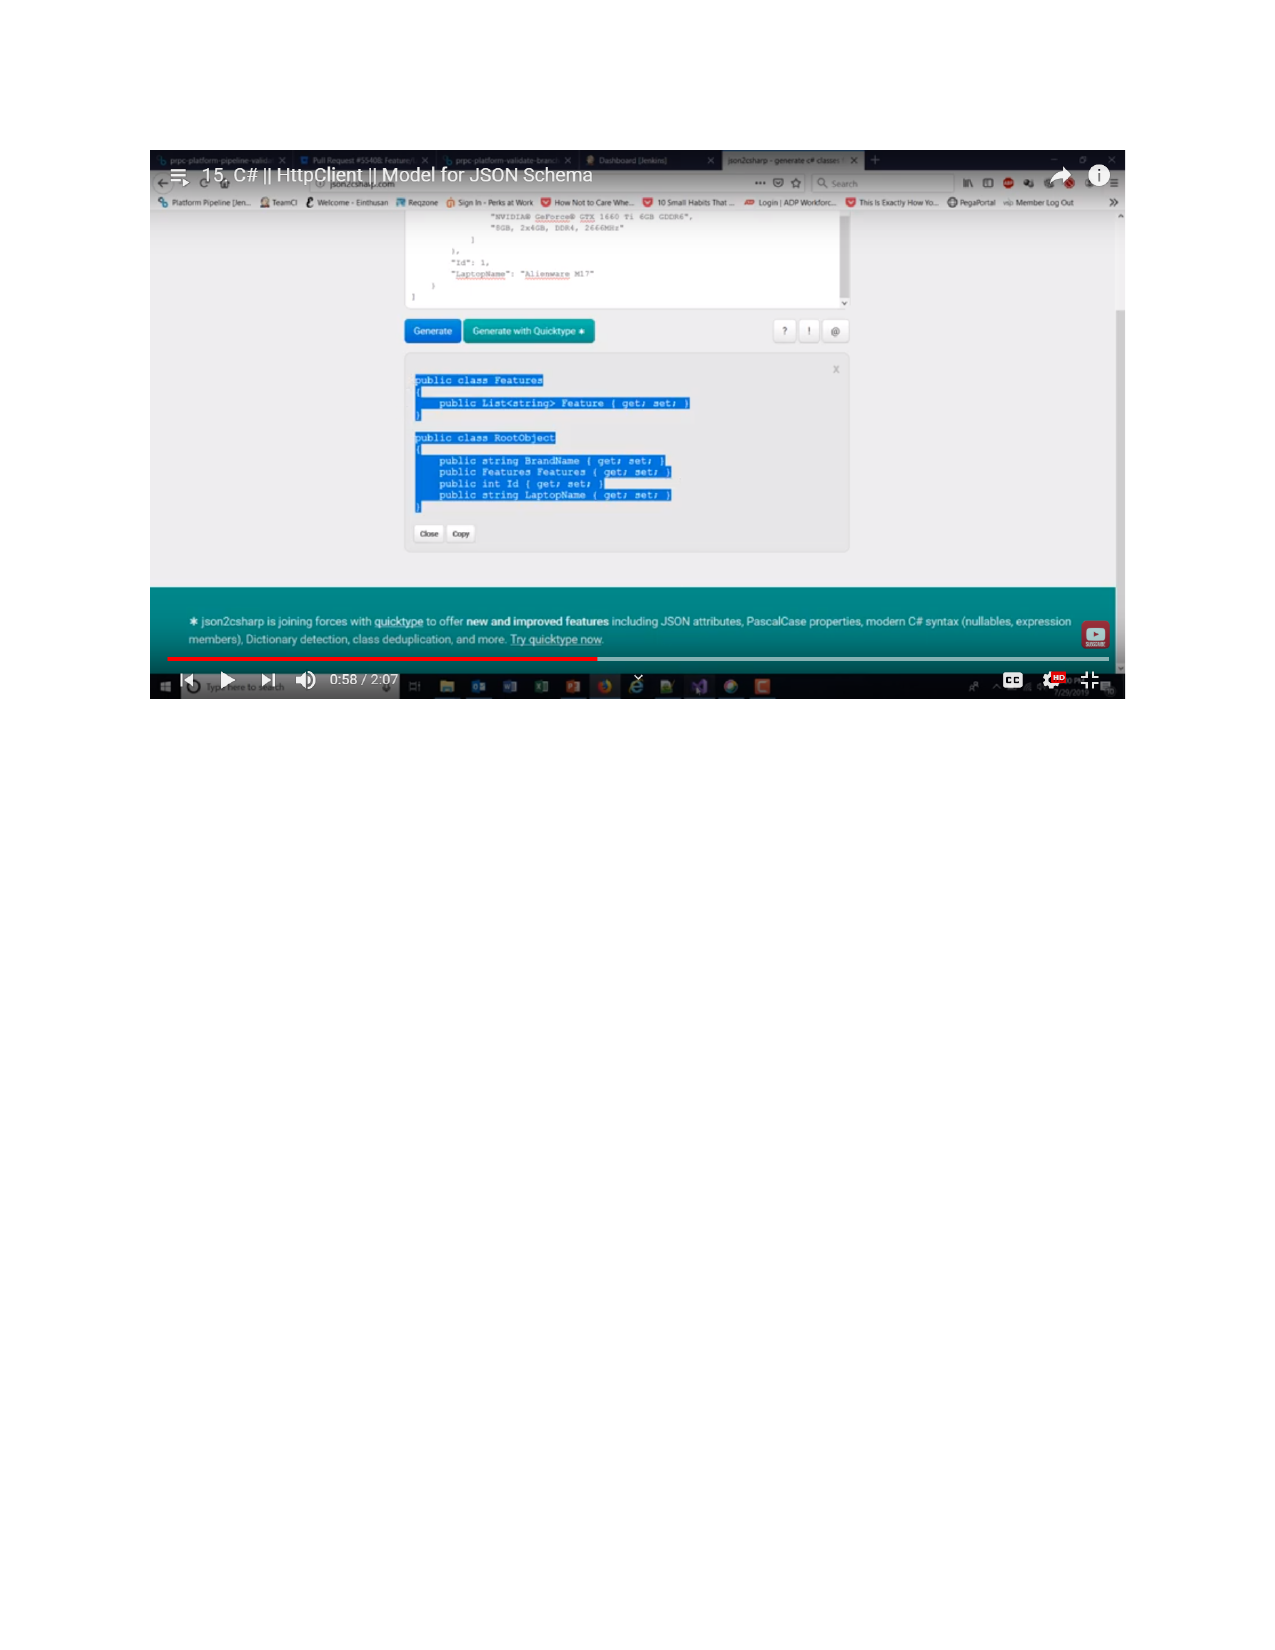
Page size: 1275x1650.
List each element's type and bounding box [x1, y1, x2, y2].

picture [150, 150, 1125, 699]
